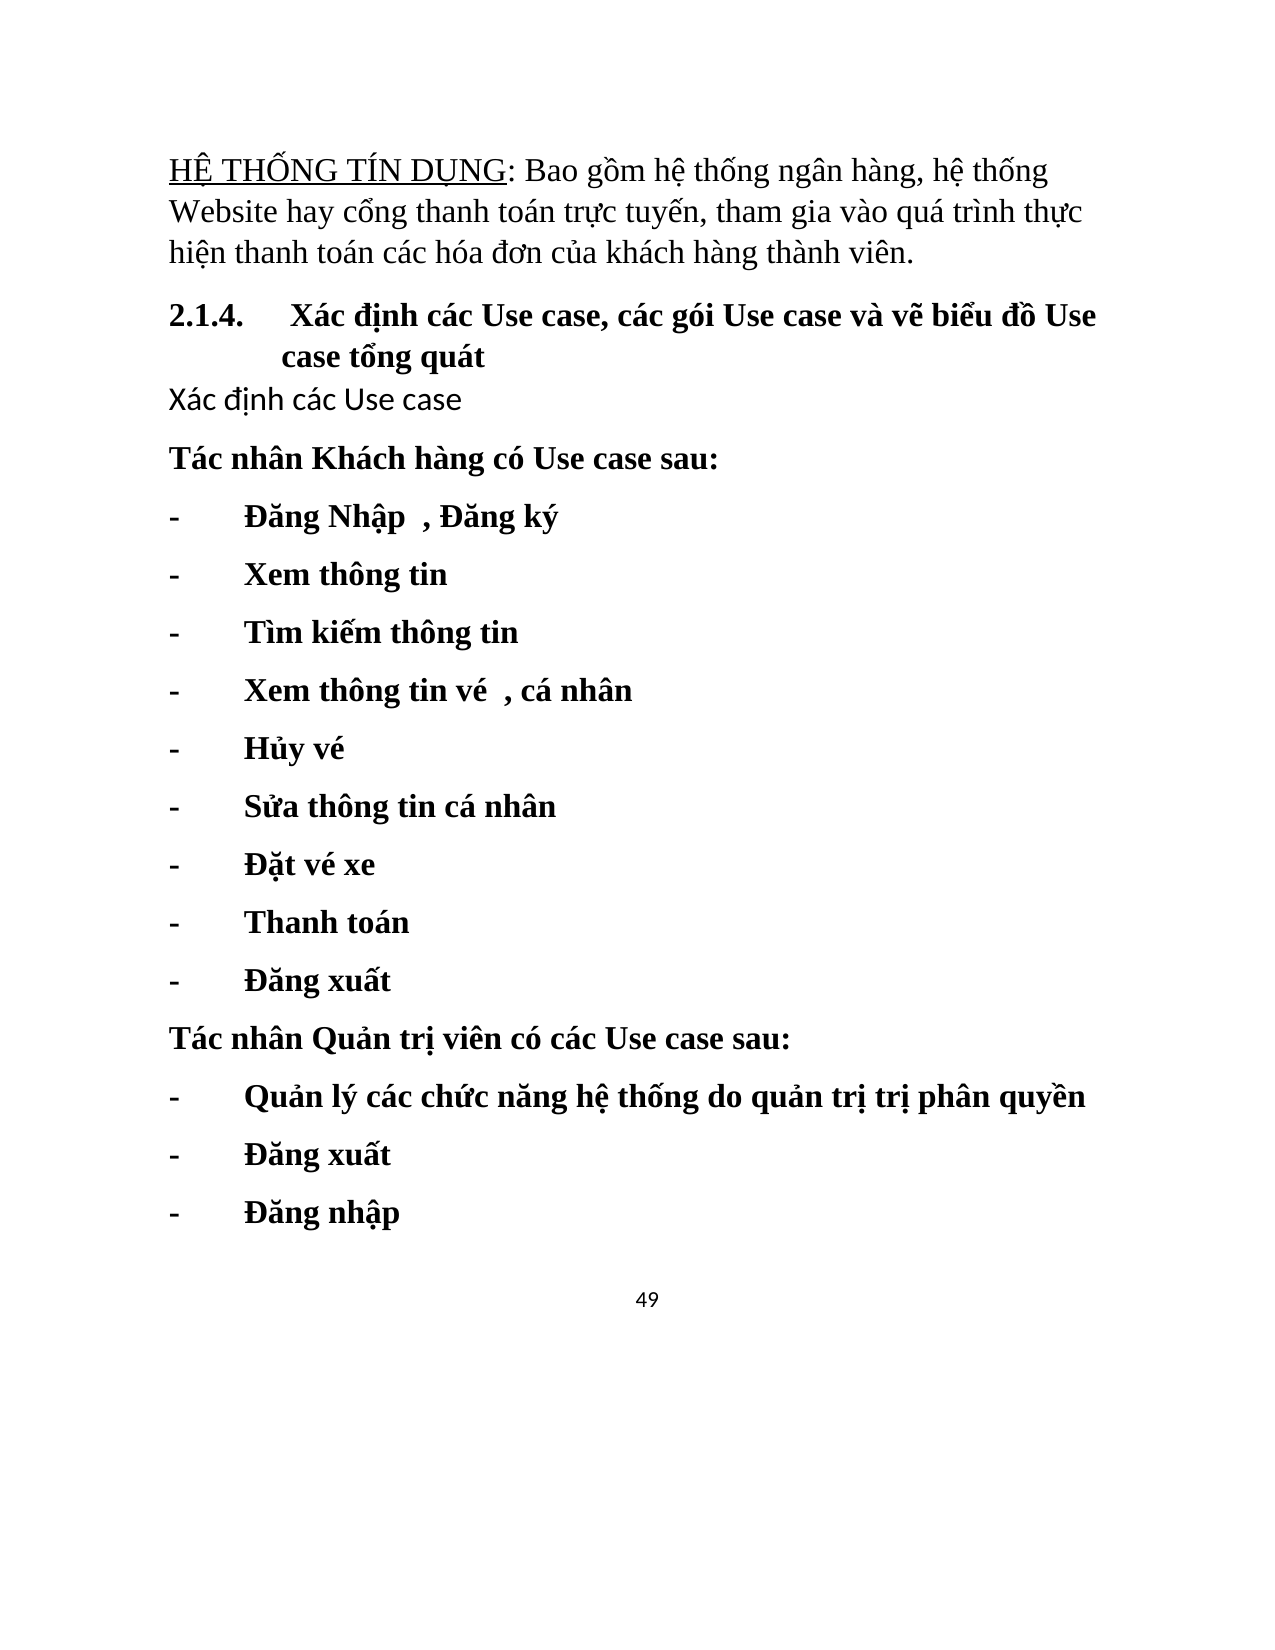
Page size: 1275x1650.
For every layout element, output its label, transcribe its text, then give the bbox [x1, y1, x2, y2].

text HỆ THỐNG TÍN DỤNG: Bao gồm hệ thống ngân hàng, hệ thống Website hay cổng thanh toán trực tuyến, tham gia vào quá trình thực hiện thanh toán các hóa đơn của khách hàng thành viên. [169, 150, 1125, 271]
text - Đặt vé xe [169, 844, 1125, 883]
text - Xem thông tin [169, 554, 1125, 593]
text - Quản lý các chức năng hệ thống do quản trị trị phân quyền [169, 1076, 1125, 1115]
text Tác nhân Quản trị viên có các Use case sau: [169, 1018, 1125, 1057]
text - Xem thông tin vé , cá nhân [169, 670, 1125, 709]
text - Đăng xuất [169, 1134, 1125, 1173]
text - Đăng nhập [169, 1192, 1125, 1231]
subtitle Xác định các Use case, các gói Use case và vẽ biểu đồ Use case tổng quát [169, 295, 1125, 374]
text - Hủy vé [169, 728, 1125, 767]
text - Đăng xuất [169, 960, 1125, 999]
text - Tìm kiếm thông tin [169, 612, 1125, 651]
text - Đăng Nhập , Đăng ký [169, 496, 1125, 534]
text - Thanh toán [169, 902, 1125, 941]
text Tác nhân Khách hàng có Use case sau: [169, 438, 1125, 477]
text - Sửa thông tin cá nhân [169, 786, 1125, 825]
text Xác định các Use case [169, 378, 1125, 418]
